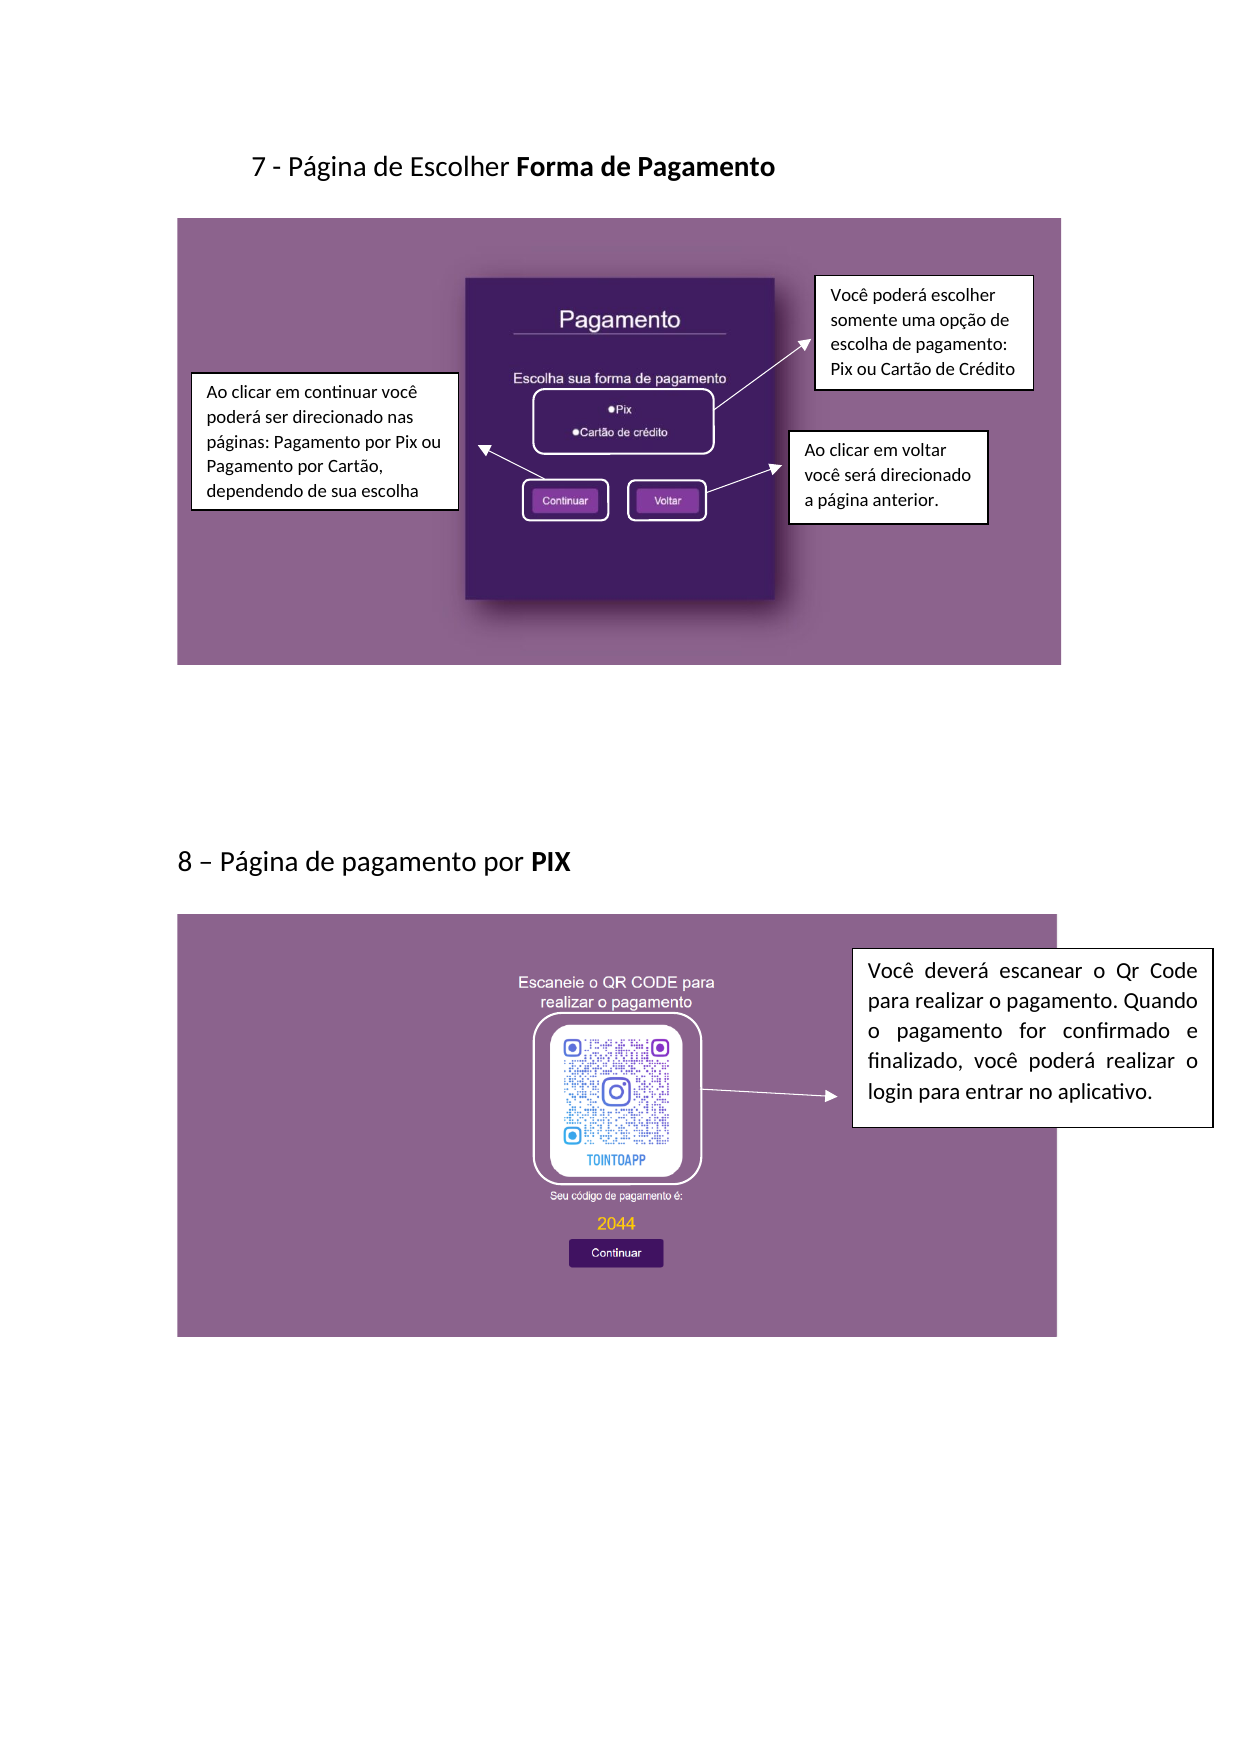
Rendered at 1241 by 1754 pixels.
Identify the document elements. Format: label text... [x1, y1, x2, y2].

text 7 - Página de Escolher Forma de Pagamento [177, 148, 1063, 183]
picture [177, 218, 1062, 665]
text 8 – Página de pagamento por PIX [177, 843, 1063, 879]
picture [177, 914, 1059, 1337]
